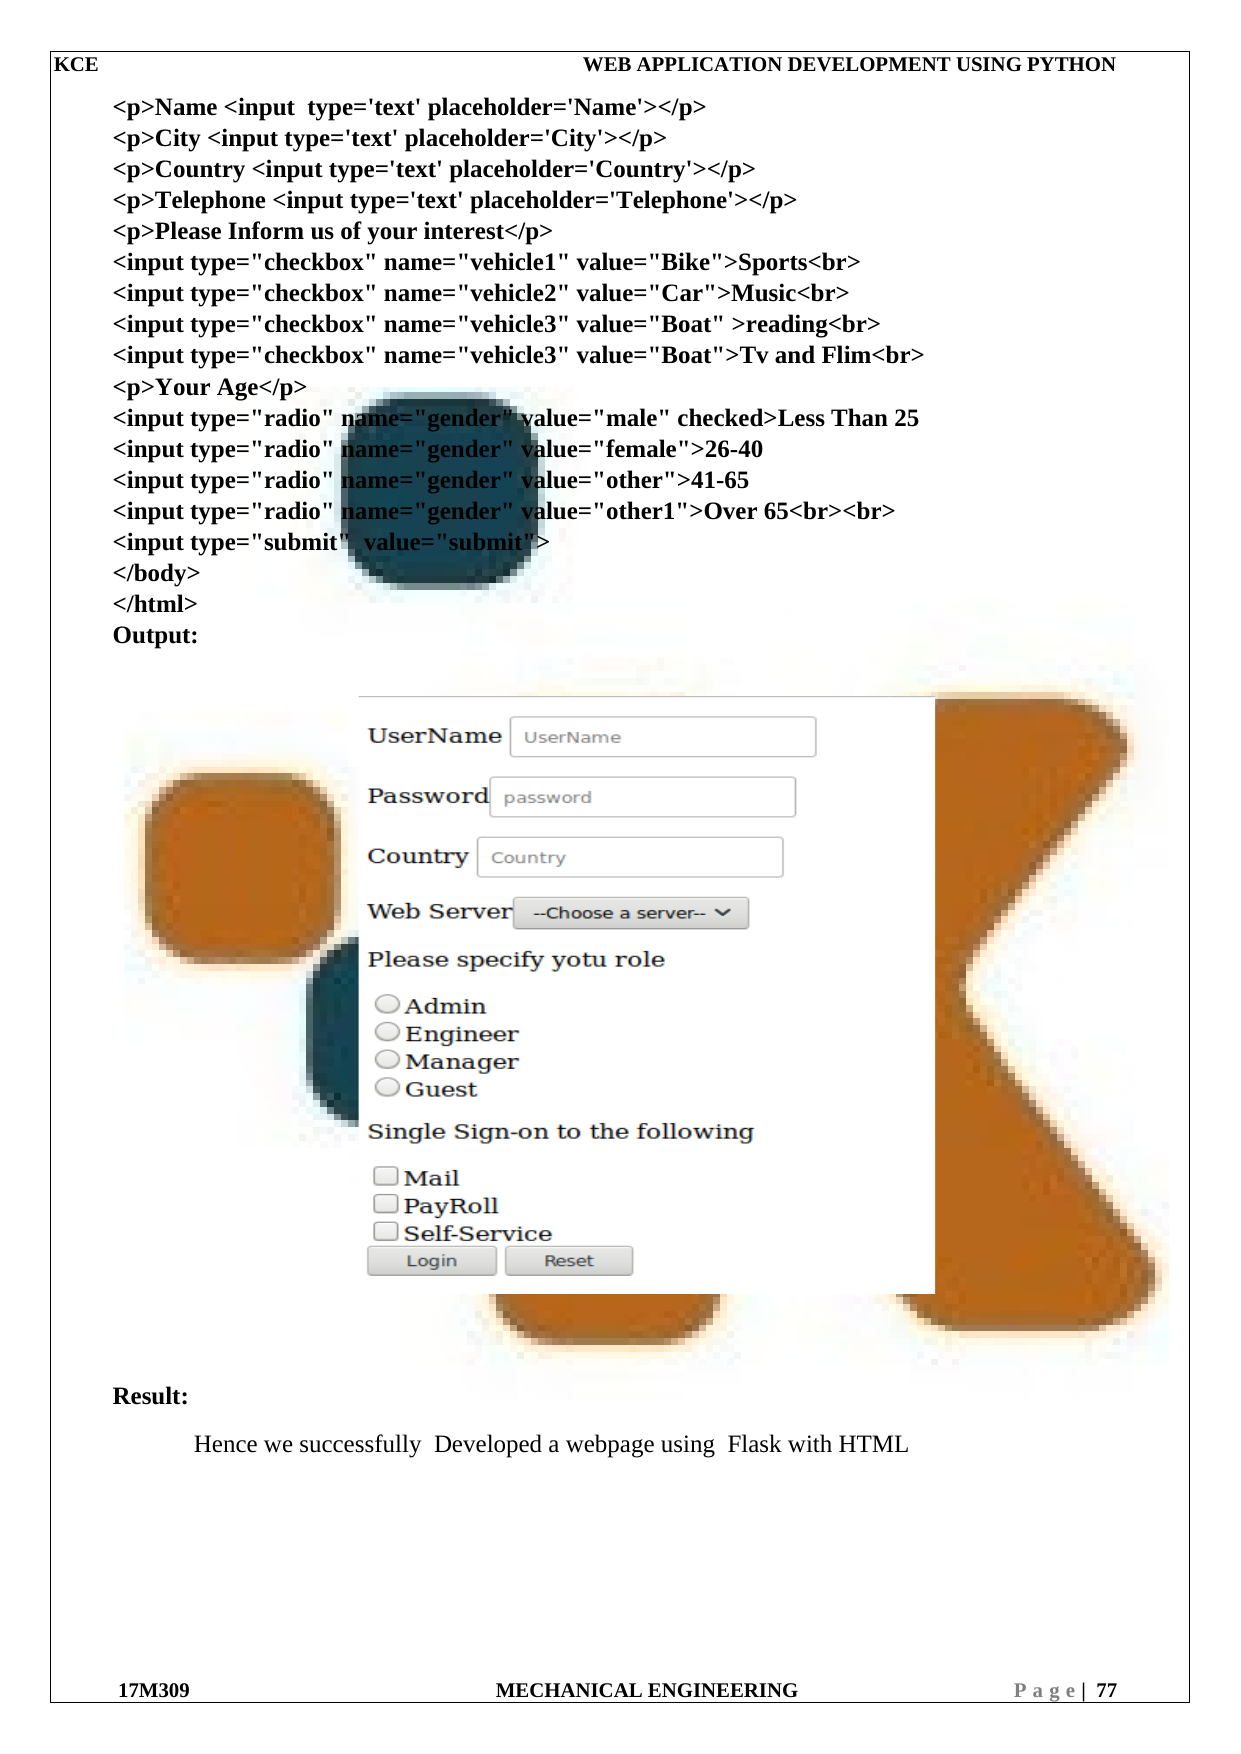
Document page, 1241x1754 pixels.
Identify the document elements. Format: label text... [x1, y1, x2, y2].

text <input type="checkbox" name="vehicle1" value="Bike">Sports<br> [112, 247, 1181, 276]
text <p>Telephone <input type='text' placeholder='Telephone'></p> [112, 185, 1181, 214]
text Output: [112, 620, 1181, 649]
text </body> [112, 558, 1181, 587]
text <p>City <input type='text' placeholder='City'></p> [112, 123, 1181, 152]
text <input type="radio" name="gender" value="other">41-65 [112, 465, 1181, 493]
text <p>Please Inform us of your interest</p> [112, 216, 1181, 245]
text Hence we successfully Developed a webpage using Flask with HTML [112, 1429, 1181, 1457]
text <input type="checkbox" name="vehicle3" value="Boat">Tv and Flim<br> [112, 341, 1181, 369]
text <input type="radio" name="gender" value="other1">Over 65<br><br> [112, 496, 1181, 524]
text Result: [112, 1381, 1181, 1410]
text <input type="checkbox" name="vehicle2" value="Car">Music<br> [112, 278, 1181, 307]
text <input type="checkbox" name="vehicle3" value="Boat" >reading<br> [112, 309, 1181, 338]
text <input type="radio" name="gender" value="male" checked>Less Than 25 [112, 403, 1181, 431]
text <p>Your Age</p> [112, 372, 1181, 400]
text <input type="radio" name="gender" value="female">26-40 [112, 434, 1181, 462]
text <p>Country <input type='text' placeholder='Country'></p> [112, 154, 1181, 183]
text </html> [112, 589, 1181, 618]
picture [124, 649, 1170, 1381]
text <input type="submit" value="submit"> [112, 527, 1181, 556]
text <p>Name <input type='text' placeholder='Name'></p> [112, 92, 1181, 121]
